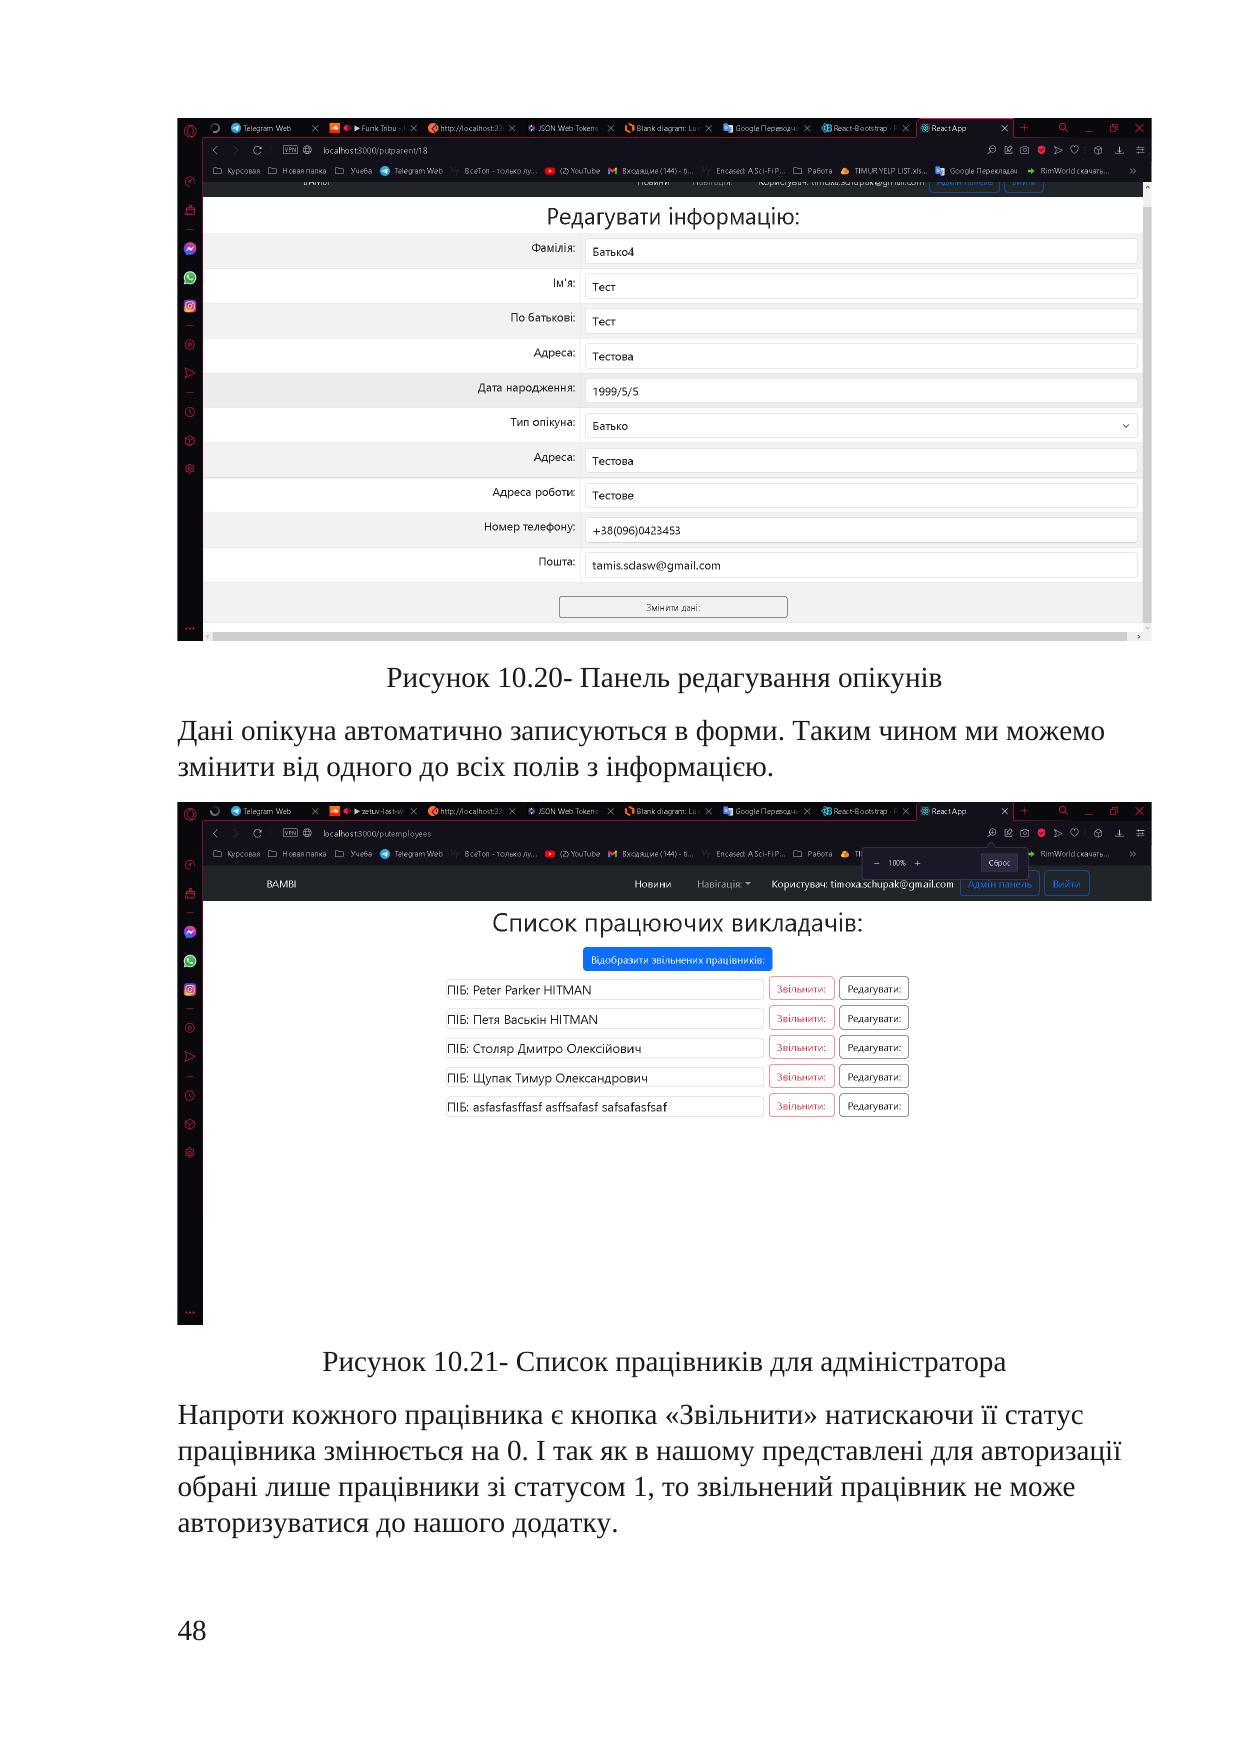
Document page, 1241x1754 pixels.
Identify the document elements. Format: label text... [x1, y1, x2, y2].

text Рисунок 10.20- Панель редагування опікунів [177, 660, 1152, 694]
text Напроти кожного працівника є кнопка «Звільнити» натискаючи її статус працівника змінюється на 0. І так як в нашому представлені для авторизації обрані лише працівники зі статусом 1, то звільнений працівник не може авторизуватися до нашого додатку. [177, 1397, 1152, 1539]
text Дані опікуна автоматично записуються в форми. Таким чином ми можемо змінити від одного до всіх полів з інформацією. [177, 713, 1152, 783]
picture [177, 802, 1152, 1325]
picture [177, 118, 1152, 641]
text Рисунок 10.21- Список працівників для адміністратора [177, 1344, 1152, 1378]
